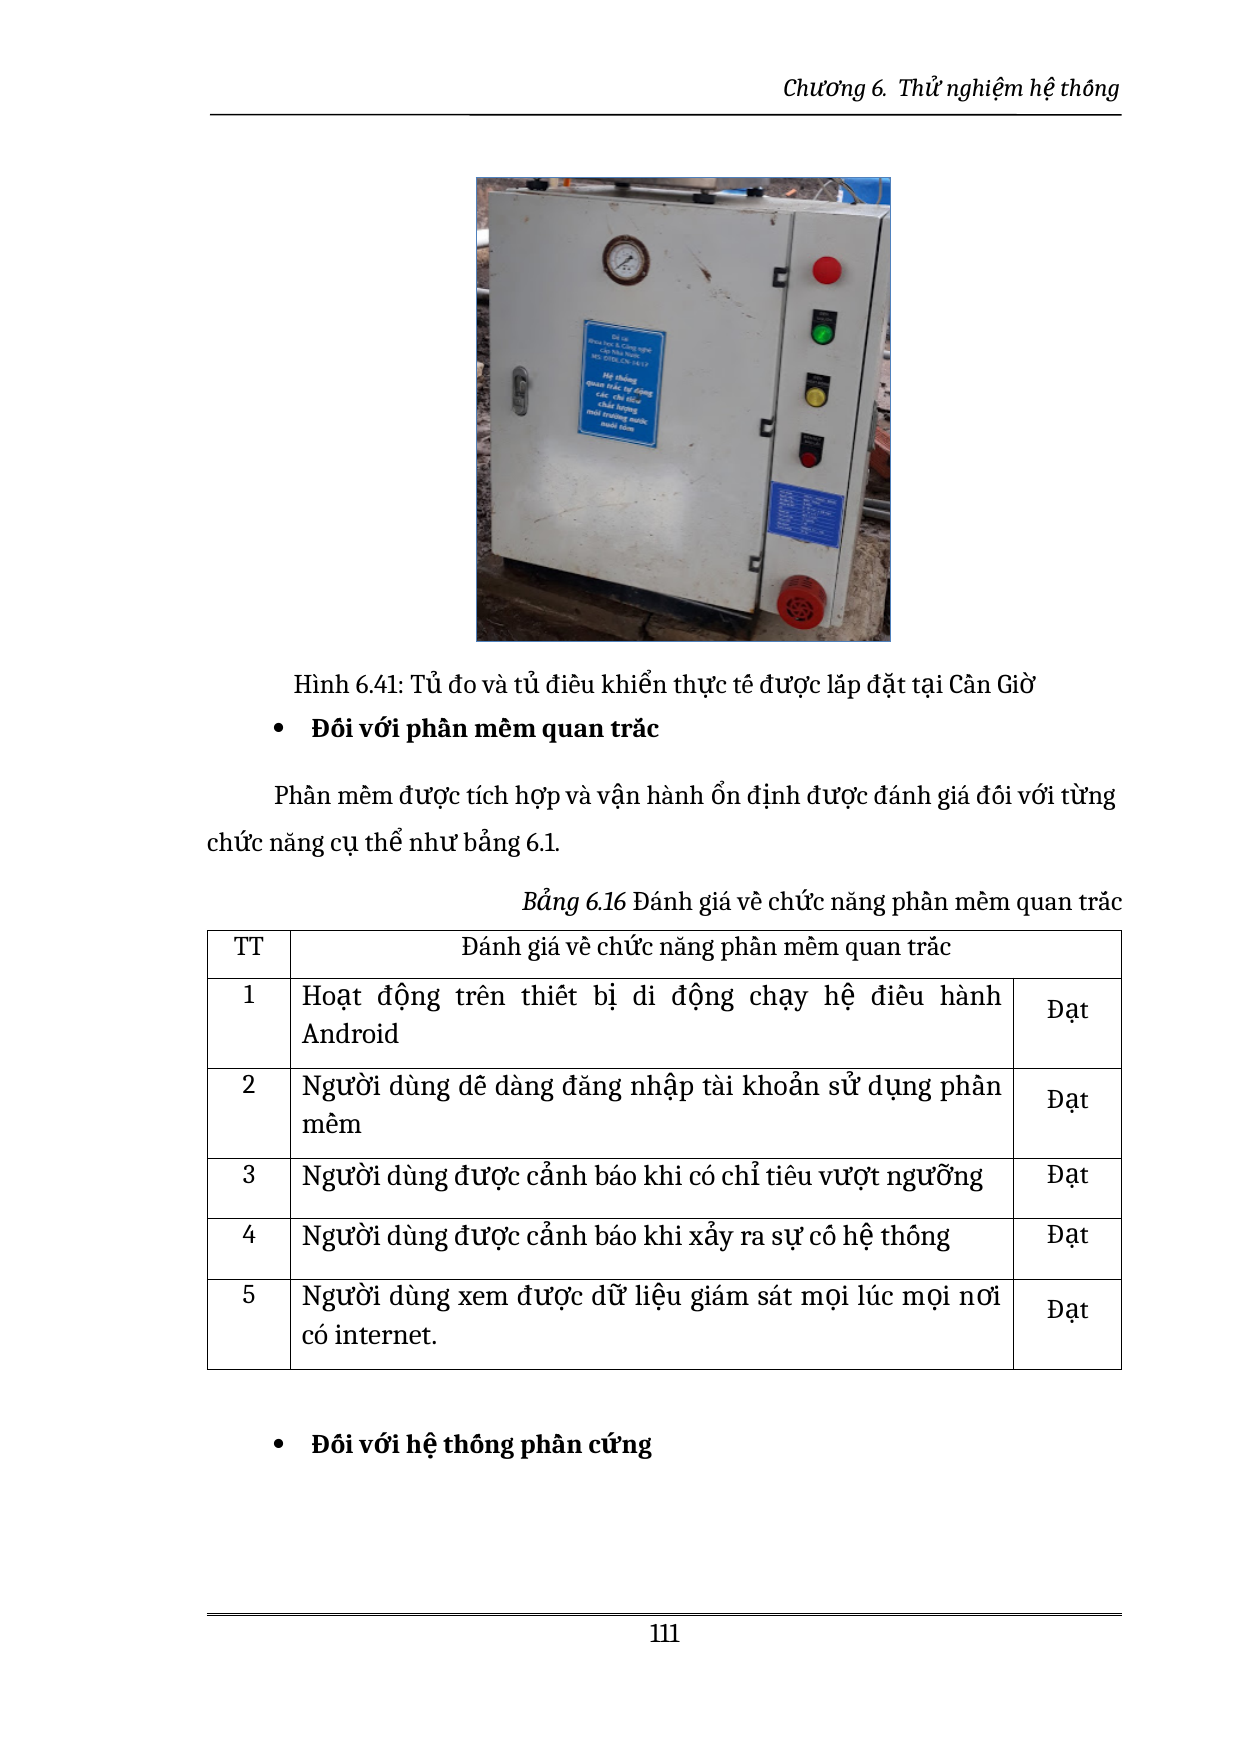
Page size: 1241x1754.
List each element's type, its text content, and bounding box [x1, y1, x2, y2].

table_cell 5 [208, 1280, 290, 1369]
table_header TT [208, 931, 290, 978]
table_cell 3 [208, 1159, 290, 1218]
table_cell 4 [208, 1219, 290, 1278]
table_header Đánh giá về chức năng phần mềm quan trắc [291, 931, 1121, 978]
table_cell Đạt [1014, 979, 1121, 1068]
subtitle Đối với phần mềm quan trắc [274, 713, 1122, 744]
subtitle Đối với hệ thống phần cứng [274, 1429, 1122, 1460]
table_cell 1 [208, 979, 290, 1068]
text Phần mềm được tích hợp và vận hành ổn định được đánh giá đối với từng chức năng cụ thể như bảng 6.1. [207, 780, 1122, 858]
table_cell Đạt [1014, 1159, 1121, 1218]
table_cell Đạt [1014, 1219, 1121, 1278]
table_cell Người dùng xem được dữ liệu giám sát mọi lúc mọi nơi có internet. [291, 1280, 1013, 1369]
table_cell 2 [208, 1069, 290, 1158]
table_cell Người dùng được cảnh báo khi xảy ra sự cố hệ thống [291, 1219, 1013, 1278]
table_cell Người dùng dễ dàng đăng nhập tài khoản sử dụng phần mềm [291, 1069, 1013, 1158]
table_cell Đạt [1014, 1069, 1121, 1158]
picture [477, 178, 890, 641]
table_cell Hoạt động trên thiết bị di động chạy hệ điều hành Android [291, 979, 1013, 1068]
table_cell Đạt [1014, 1280, 1121, 1369]
table_cell Người dùng được cảnh báo khi có chỉ tiêu vượt ngưỡng [291, 1159, 1013, 1218]
